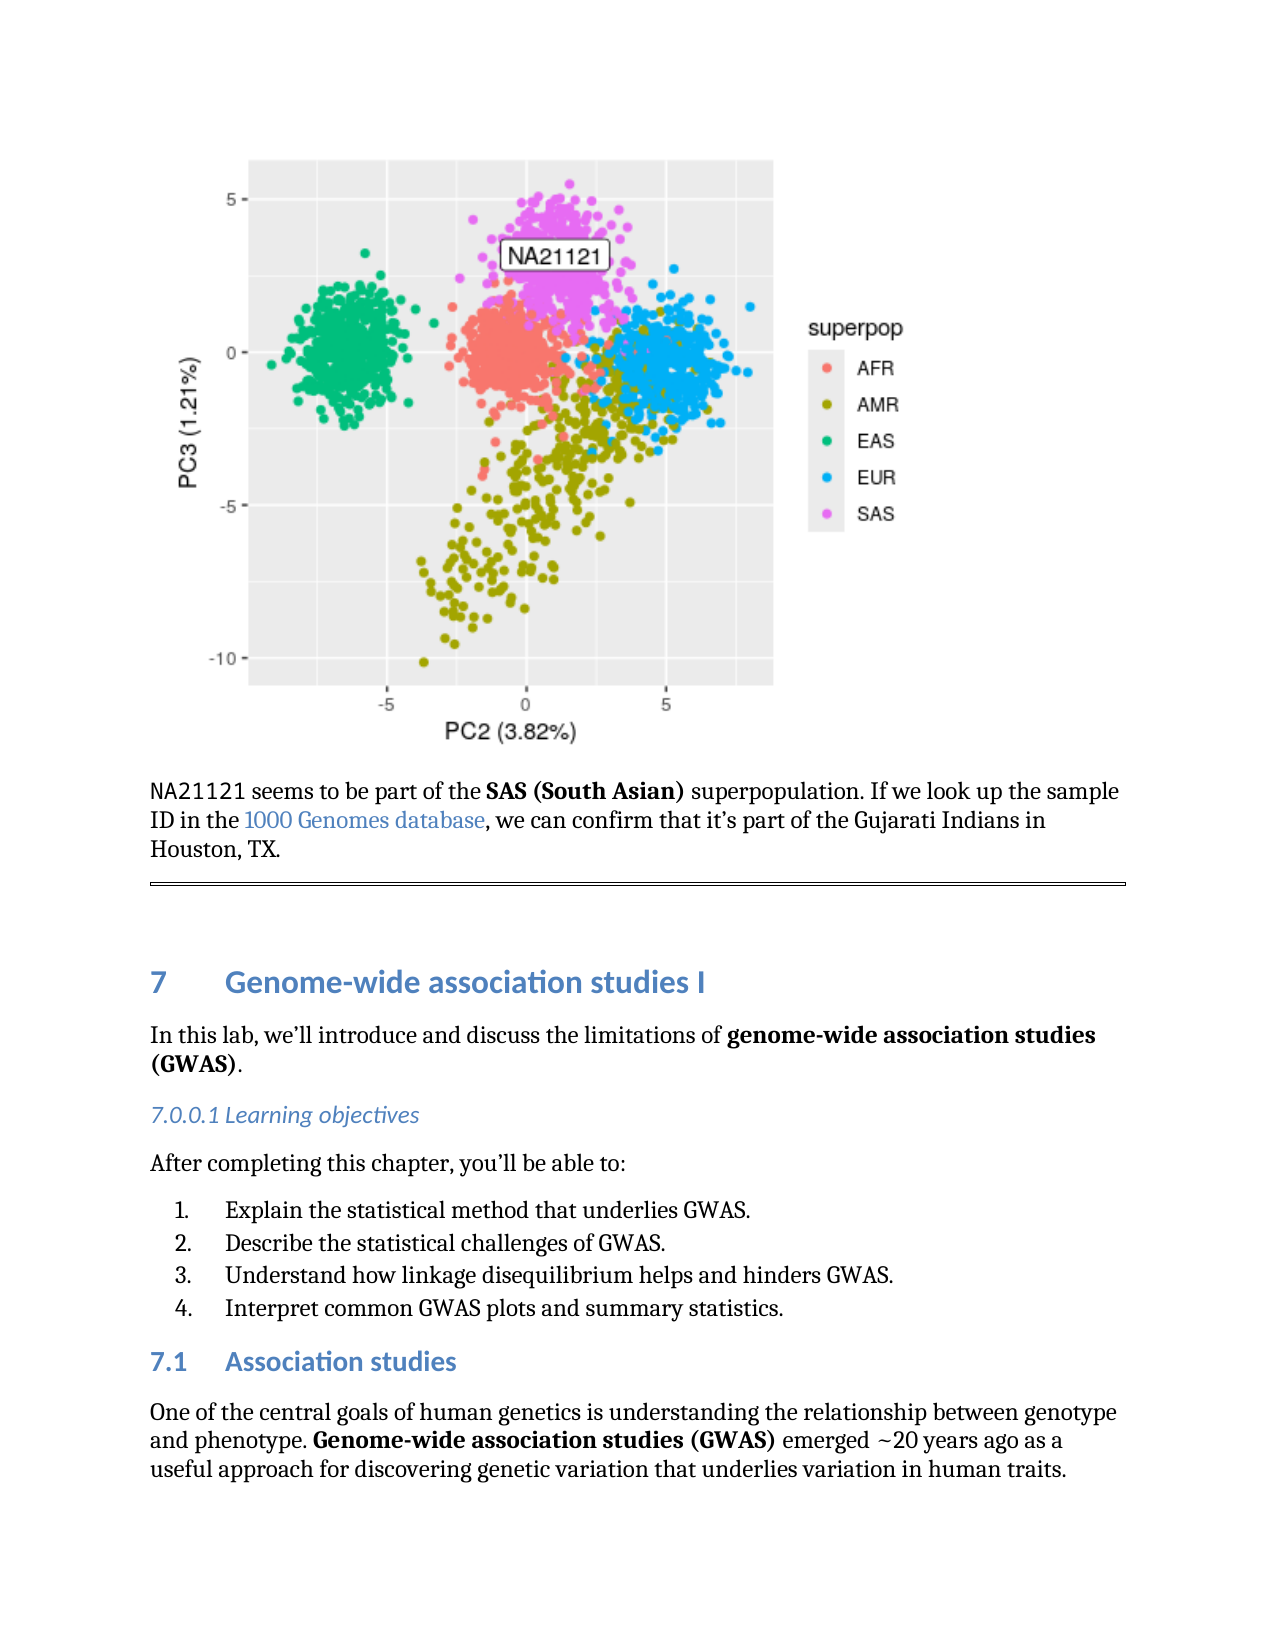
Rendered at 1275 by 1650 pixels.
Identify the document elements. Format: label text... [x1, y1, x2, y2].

subtitle 7.0.0.1 Learning objectives [150, 1099, 1125, 1130]
list Interpret common GWAS plots and summary statistics. [175, 1293, 1125, 1322]
text One of the central goals of human genetics is understanding the relationship between genotype and phenotype. Genome-wide association studies (GWAS) emerged ~20 years ago as a useful approach for discovering genetic variation that underlies variation in human traits. [150, 1397, 1125, 1484]
picture [168, 150, 927, 757]
subtitle 7.1 Association studies [150, 1343, 1125, 1379]
list Explain the statistical method that underlies GWAS. [175, 1196, 1125, 1225]
list Describe the statistical challenges of GWAS. [175, 1228, 1125, 1257]
subtitle 7 Genome-wide association studies I [150, 961, 1125, 1002]
text NA21121 seems to be part of the SAS (South Asian) superpopulation. If we look up the sample ID in the 1000 Genomes database, we can confirm that it’s part of the Gujarati Indians in Houston, TX. [150, 775, 1125, 864]
text After completing this chapter, you’ll be able to: [150, 1148, 1125, 1177]
list Understand how linkage disequilibrium helps and hinders GWAS. [175, 1261, 1125, 1290]
text In this lab, we’ll introduce and discuss the limitations of genome-wide association studies (GWAS). [150, 1021, 1125, 1078]
